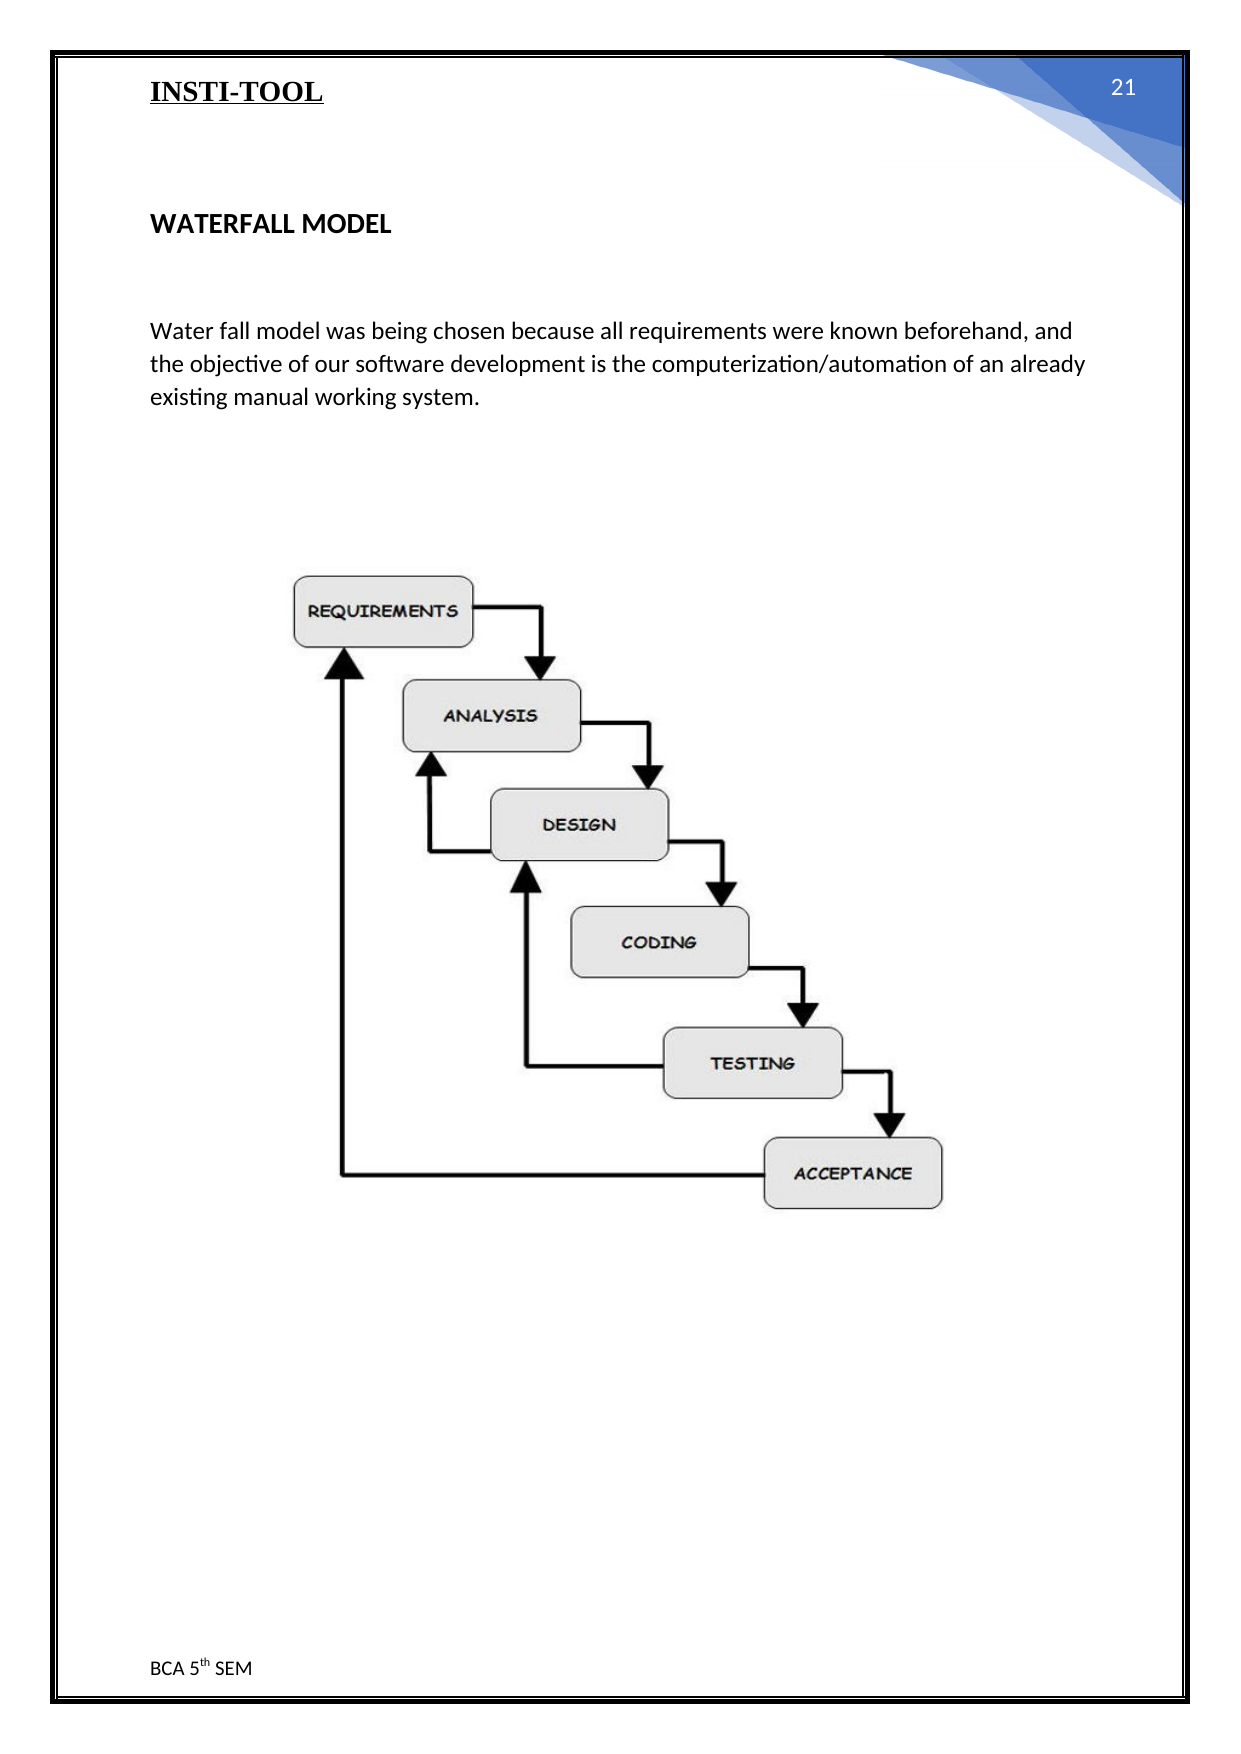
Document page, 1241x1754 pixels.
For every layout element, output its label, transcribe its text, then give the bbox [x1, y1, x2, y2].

text WATERFALL MODEL [150, 205, 1090, 241]
text Water fall model was being chosen because all requirements were known beforehand, and the objective of our software development is the computerization/automation of an already existing manual working system. [150, 315, 1090, 412]
picture [248, 541, 992, 1236]
picture [878, 58, 1182, 209]
